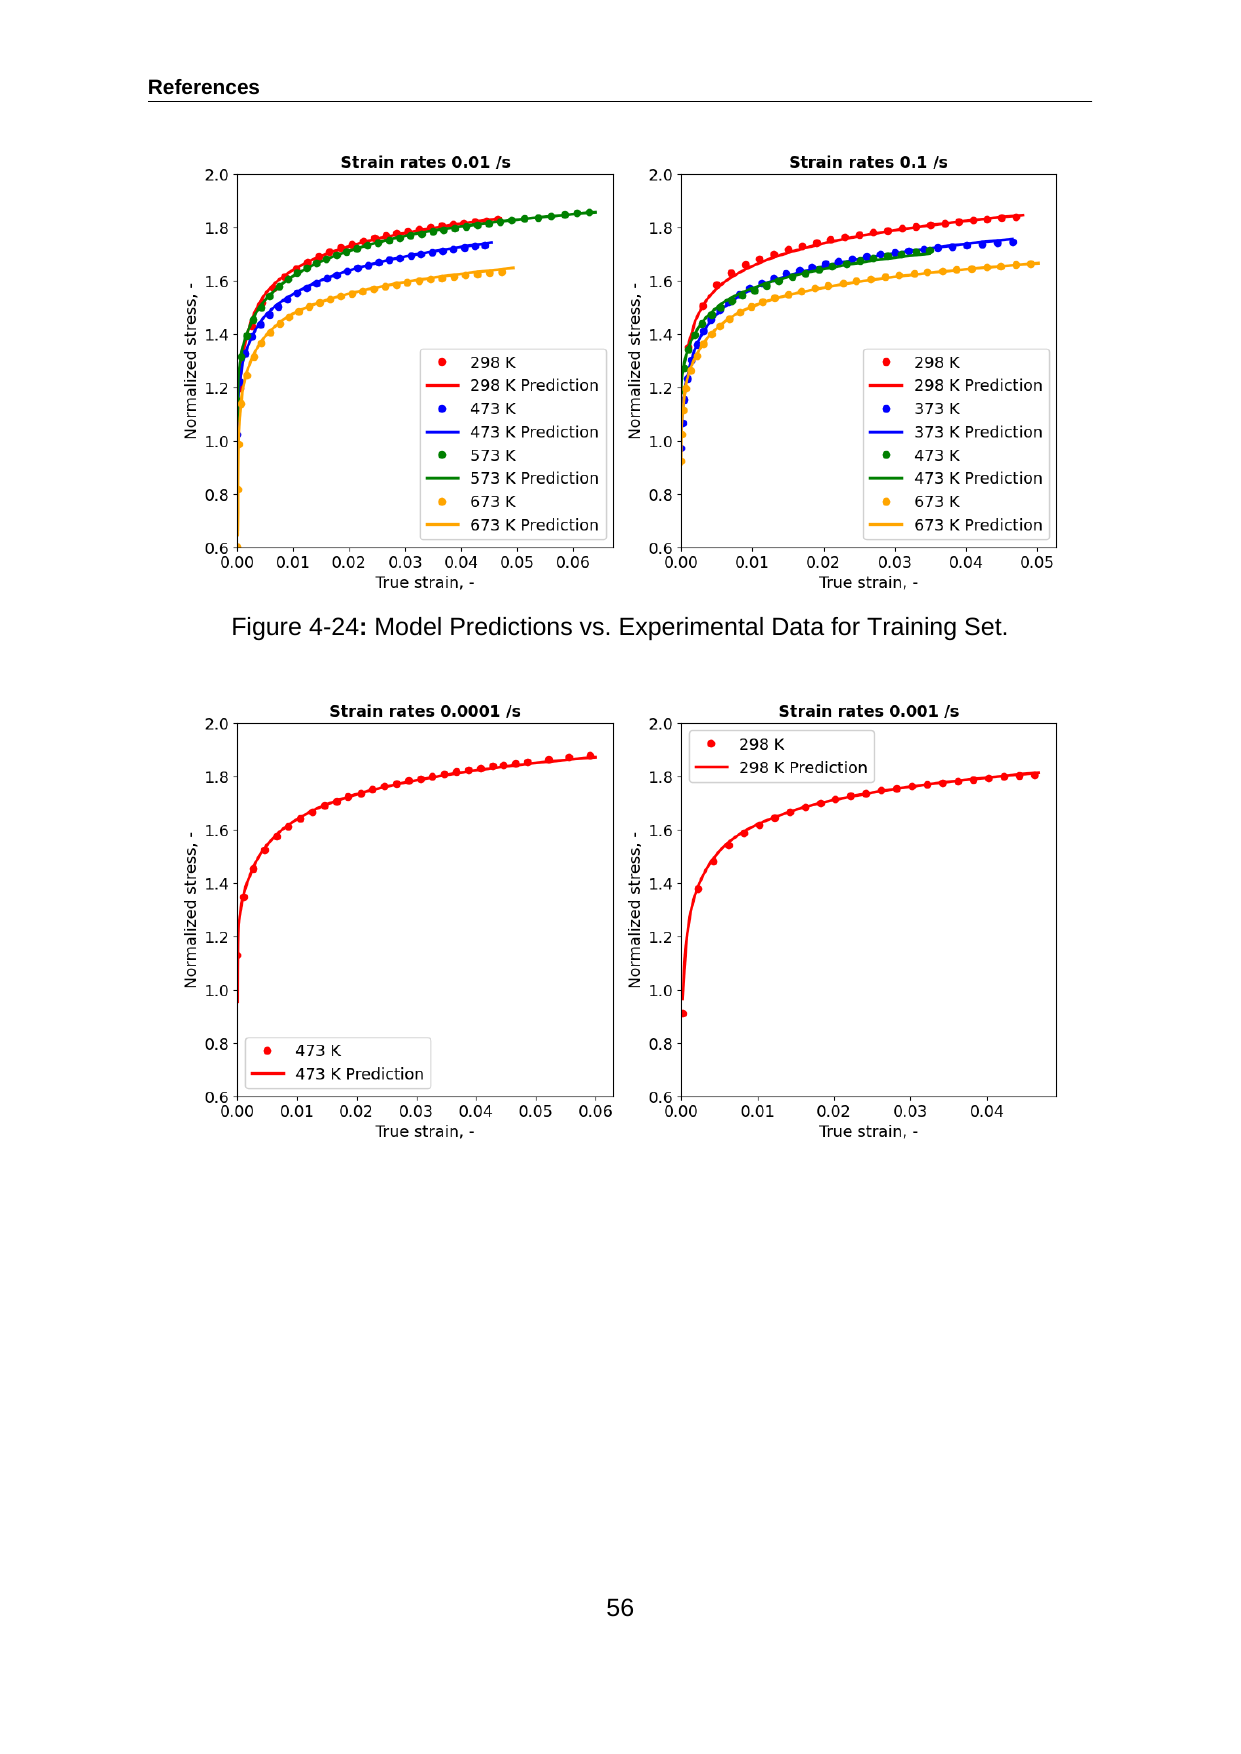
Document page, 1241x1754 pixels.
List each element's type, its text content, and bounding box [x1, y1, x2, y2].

picture [176, 147, 1064, 598]
picture [176, 696, 1064, 1147]
